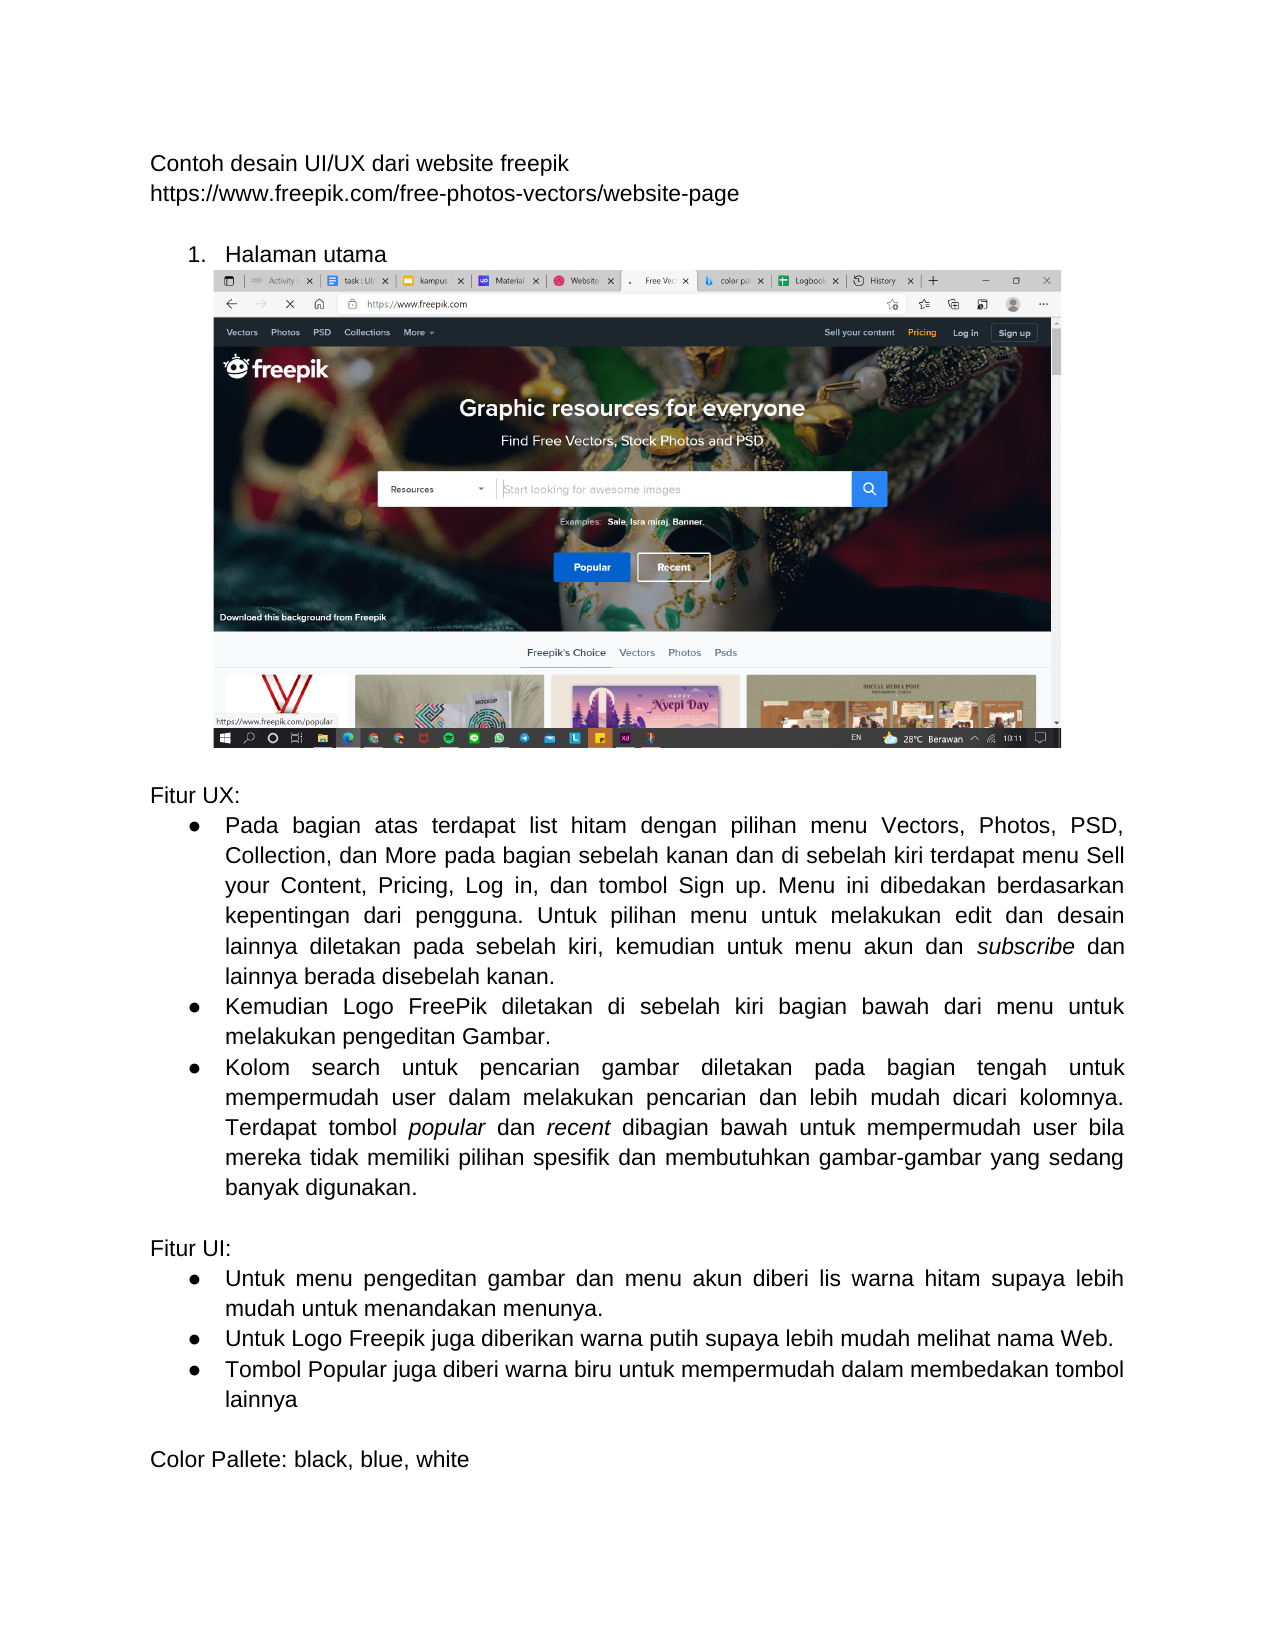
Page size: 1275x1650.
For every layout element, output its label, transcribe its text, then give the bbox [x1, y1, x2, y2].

list Halaman utama [187, 241, 1125, 267]
picture [213, 270, 1062, 748]
list Pada bagian atas terdapat list hitam dengan pilihan menu Vectors, Photos, PSD, Collection, dan More pada bagian sebelah kanan dan di sebelah kiri terdapat menu Sell your Content, Pricing, Log in, dan tombol Sign up. Menu ini dibedakan berdasarkan kepentingan dari pengguna. Untuk pilihan menu untuk melakukan edit dan desain lainnya diletakan pada sebelah kiri, kemudian untuk menu akun dan subscribe dan lainnya berada disebelah kanan. [187, 812, 1125, 989]
list Kolom search untuk pencarian gambar diletakan pada bagian tengah untuk mempermudah user dalam melakukan pencarian dan lebih mudah dicari kolomnya. Terdapat tombol popular dan recent dibagian bawah untuk mempermudah user bila mereka tidak memiliki pilihan spesifik dan membutuhkan gambar-gambar yang sedang banyak digunakan. [187, 1053, 1125, 1201]
list Kemudian Logo FreePik diletakan di sebelah kiri bagian bawah dari menu untuk melakukan pengeditan Gambar. [187, 993, 1125, 1050]
list Untuk Logo Freepik juga diberikan warna putih supaya lebih mudah melihat nama Web. [187, 1325, 1125, 1352]
text Fitur UI: [150, 1235, 1125, 1261]
text Color Pallete: black, blue, white [150, 1446, 1125, 1473]
text Fitur UX: [150, 782, 1125, 808]
list Tombol Popular juga diberi warna biru untuk mempermudah dalam membedakan tombol lainnya [187, 1356, 1125, 1412]
list Untuk menu pengeditan gambar dan menu akun diberi lis warna hitam supaya lebih mudah untuk menandakan menunya. [187, 1265, 1125, 1322]
text Contoh desain UI/UX dari website freepik [150, 150, 1125, 176]
text https://www.freepik.com/free-photos-vectors/website-page [150, 180, 1125, 207]
